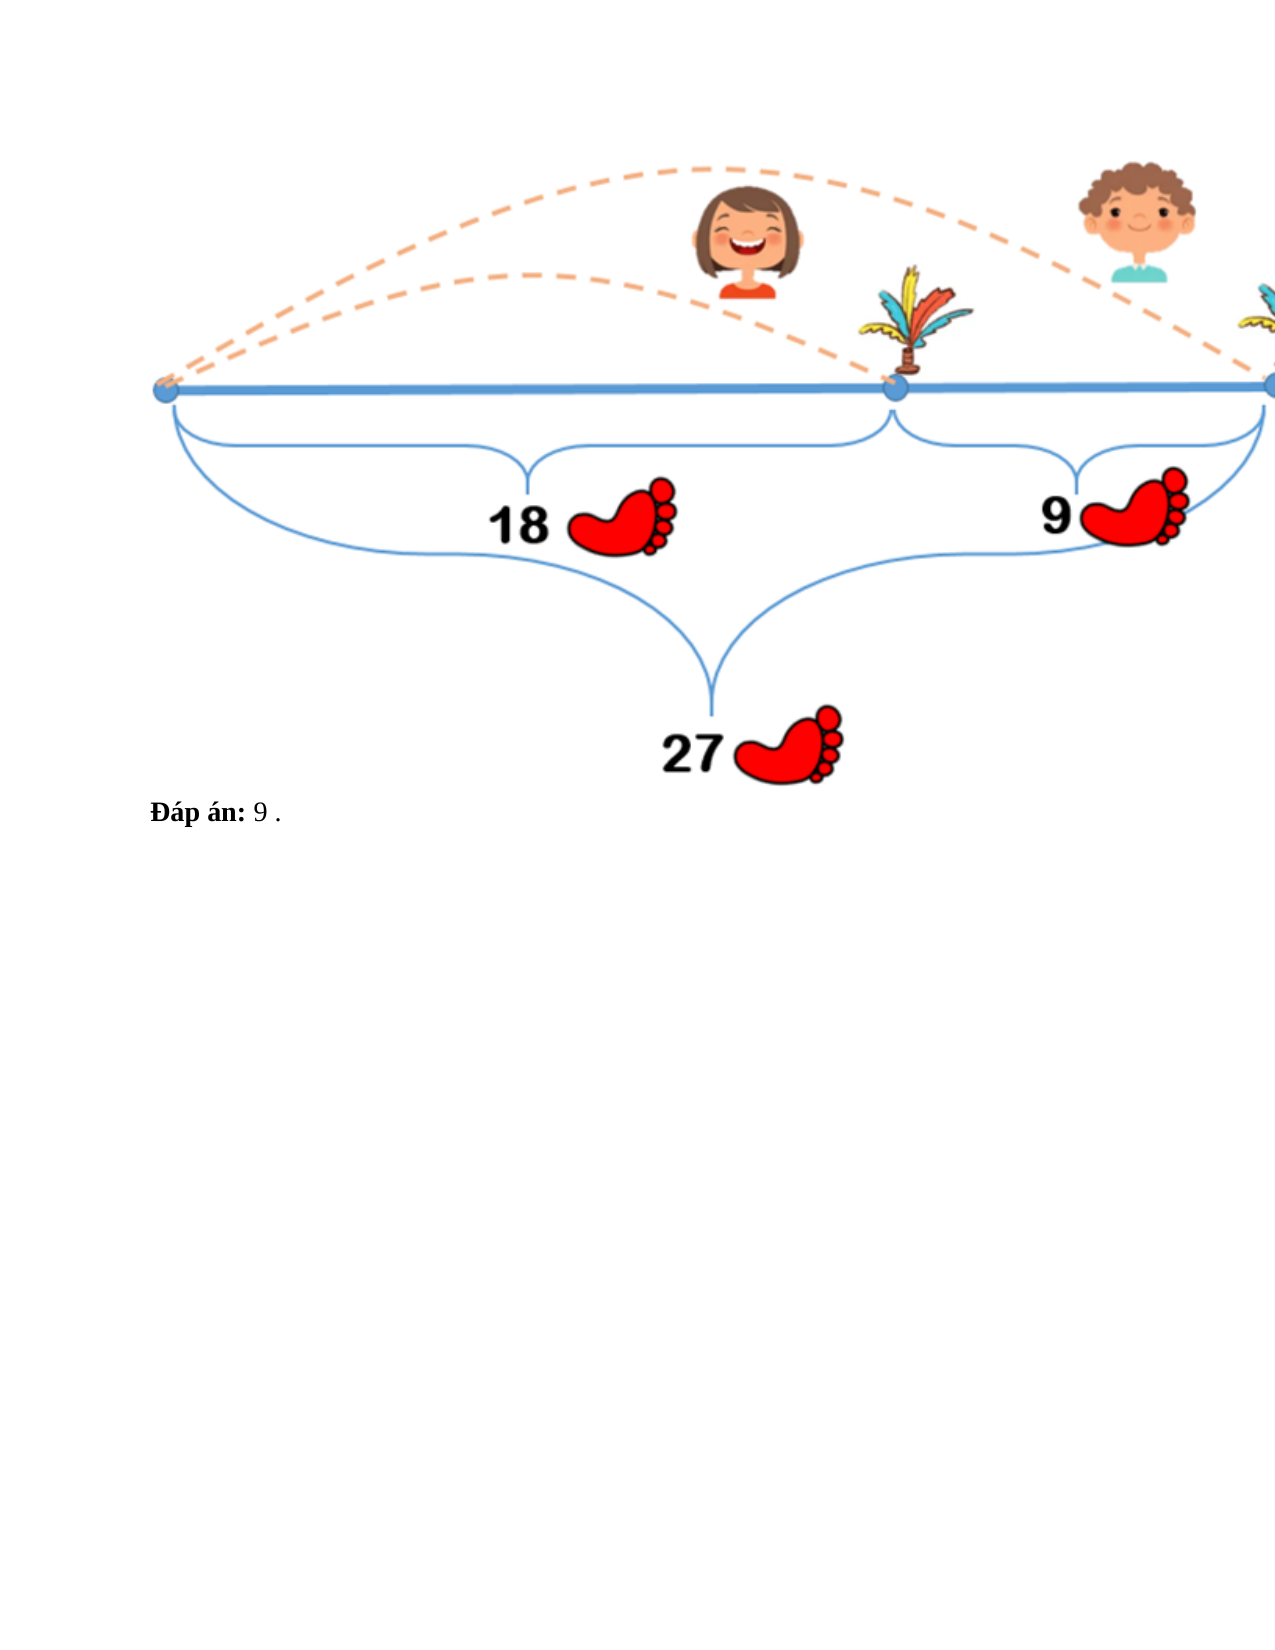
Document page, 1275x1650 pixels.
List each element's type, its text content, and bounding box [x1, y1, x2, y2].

picture [150, 150, 1275, 795]
text Lí thuyết: Phép trừ (có nhớ) trong phạm vi 100 . Khoảng cách cần tìm là khoảng cách giữa 2 quả cầu mà 2 bạn đá được. Vì khoảng cách từ vị trí đá cầu đến quả cầu bạn Kiên đá được là 27 bước chân nên khoảng cách giữa hai quả cầu mà 2 bạn đá được là: 27 − 18 = 9 (bước chân) Đáp án: 9 . [150, 795, 1125, 827]
